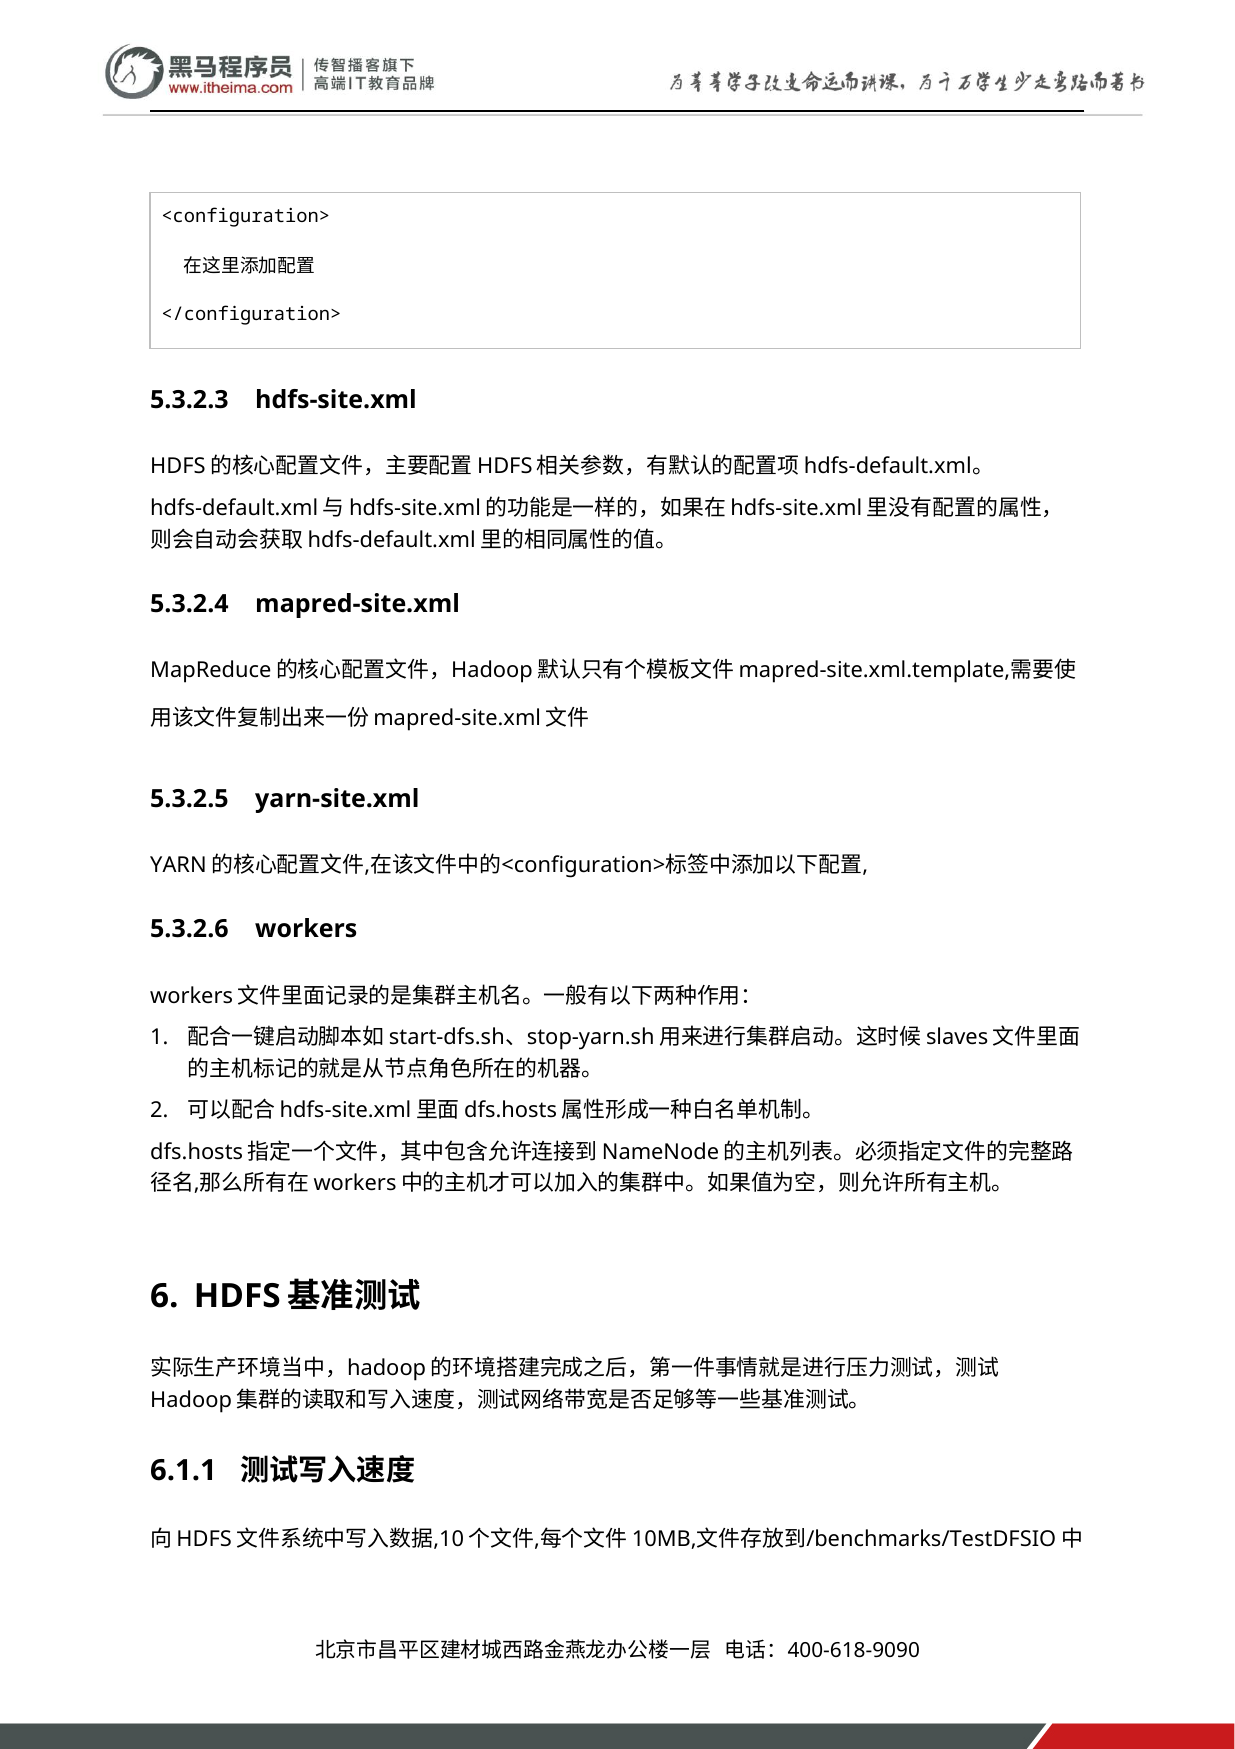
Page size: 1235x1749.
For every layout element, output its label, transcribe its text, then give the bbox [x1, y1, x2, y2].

text 实际生产环境当中，hadoop的环境搭建完成之后，第一件事情就是进行压力测试，测试Hadoop集群的读取和写入速度，测试网络带宽是否足够等一些基准测试。 [150, 1350, 1084, 1414]
text YARN的核心配置文件,在该文件中的<configuration>标签中添加以下配置, [150, 847, 1084, 878]
text HDFS的核心配置文件，主要配置HDFS相关参数，有默认的配置项hdfs-default.xml。 [150, 448, 1084, 480]
list 可以配合hdfs-site.xml里面dfs.hosts属性形成一种白名单机制。 [150, 1092, 1084, 1124]
subtitle workers [150, 911, 1084, 945]
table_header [151, 193, 1080, 348]
subtitle yarn-site.xml [150, 780, 1084, 814]
text MapReduce的核心配置文件，Hadoop默认只有个模板文件mapred-site.xml.template,需要使用该文件复制出来一份mapred-site.xml文件 [150, 652, 1084, 732]
subtitle mapred-site.xml [150, 586, 1084, 620]
picture [0, 0, 1235, 123]
text hdfs-default.xml与hdfs-site.xml的功能是一样的，如果在hdfs-site.xml里没有配置的属性，则会自动会获取hdfs-default.xml里的相同属性的值。 [150, 490, 1084, 553]
text workers文件里面记录的是集群主机名。一般有以下两种作用： [150, 978, 1084, 1009]
list 配合一键启动脚本如start-dfs.sh、stop-yarn.sh用来进行集群启动。这时候slaves文件里面的主机标记的就是从节点角色所在的机器。 [150, 1019, 1084, 1082]
picture [0, 1664, 1235, 1749]
subtitle 测试写入速度 [150, 1446, 1084, 1488]
text 向HDFS文件系统中写入数据,10个文件,每个文件10MB,文件存放到/benchmarks/TestDFSIO中 [150, 1521, 1084, 1553]
subtitle HDFS基准测试 [150, 1269, 1084, 1318]
text dfs.hosts指定一个文件，其中包含允许连接到NameNode的主机列表。必须指定文件的完整路径名,那么所有在workers中的主机才可以加入的集群中。如果值为空，则允许所有主机。 [150, 1134, 1084, 1197]
subtitle hdfs-site.xml [150, 382, 1084, 416]
